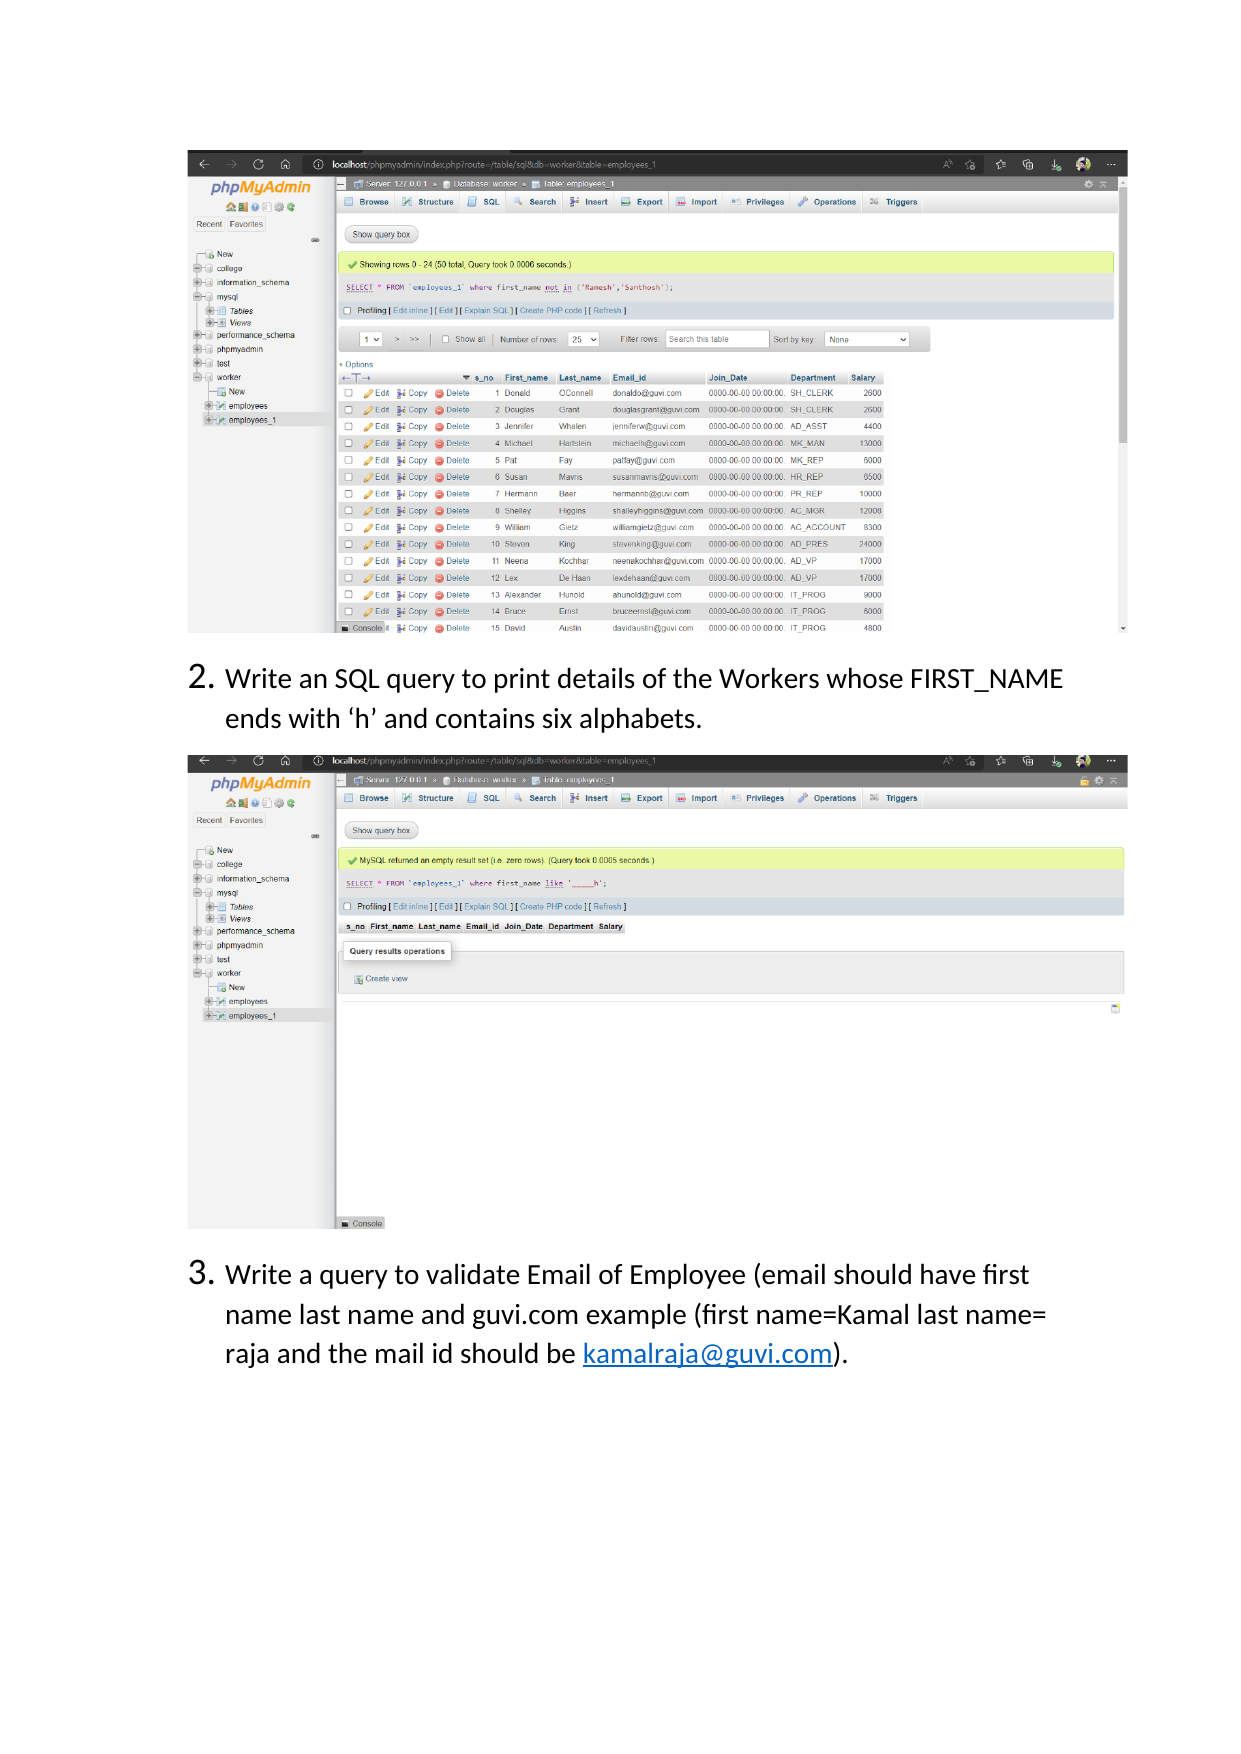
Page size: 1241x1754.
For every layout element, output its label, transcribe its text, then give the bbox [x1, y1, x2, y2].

picture [187, 755, 1128, 1229]
list Write a query to validate Email of Employee (email should have first name last name and guvi.com example (first name=Kamal last name= raja and the mail id should be kamalraja@guvi.com). [187, 1248, 1090, 1371]
list Write an SQL query to print details of the Workers whose FIRST_NAME ends with ‘h’ and contains six alphabets. [187, 652, 1090, 736]
picture [187, 150, 1128, 633]
